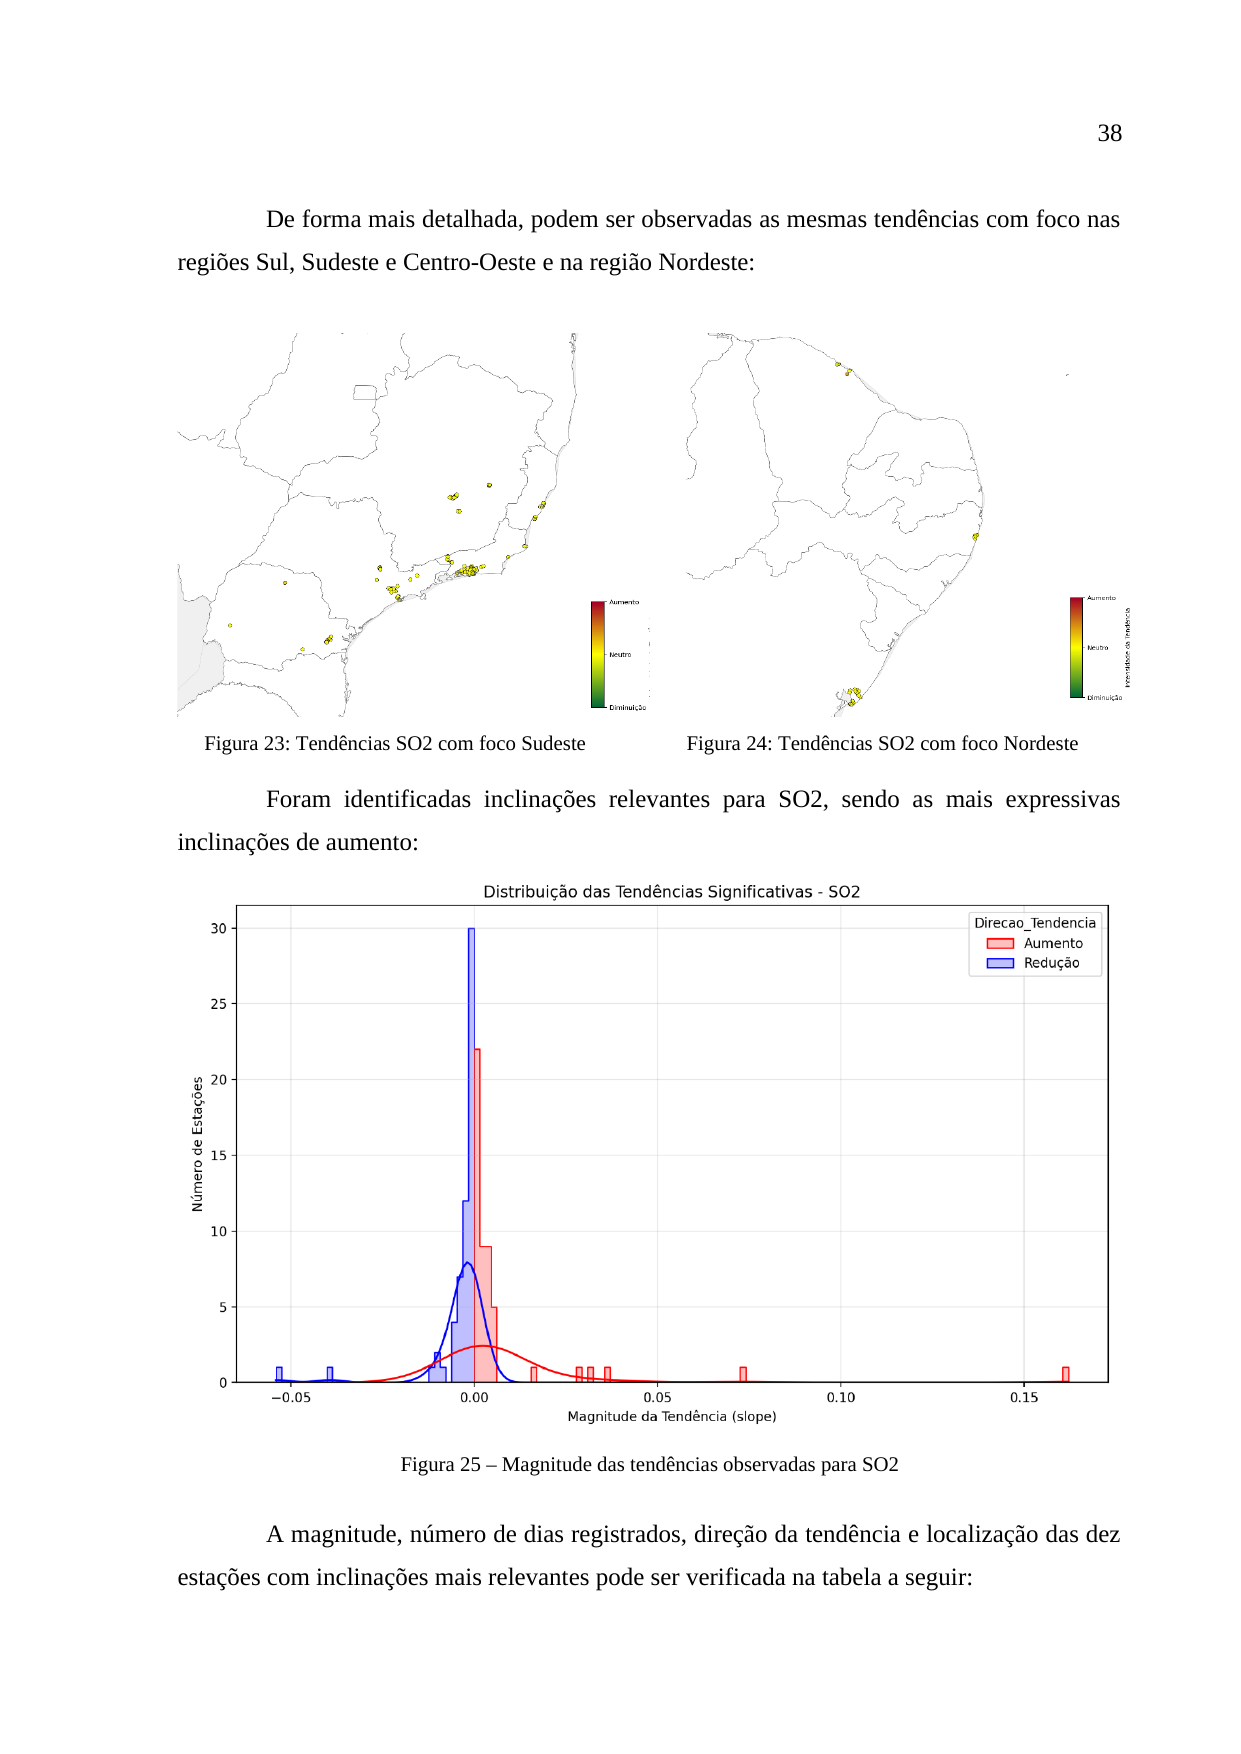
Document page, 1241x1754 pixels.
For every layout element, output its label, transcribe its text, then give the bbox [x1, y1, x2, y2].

text De forma mais detalhada, podem ser observadas as mesmas tendências com foco nas regiões Sul, Sudeste e Centro-Oeste e na região Nordeste: [177, 204, 1122, 276]
text Foram identificadas inclinações relevantes para SO2, sendo as mais expressivas inclinações de aumento: [177, 784, 1122, 856]
picture [177, 333, 650, 717]
picture [177, 870, 1122, 1438]
picture [686, 333, 1134, 717]
text A magnitude, número de dias registrados, direção da tendência e localização das dez estações com inclinações mais relevantes pode ser verificada na tabela a seguir: [177, 1519, 1122, 1591]
